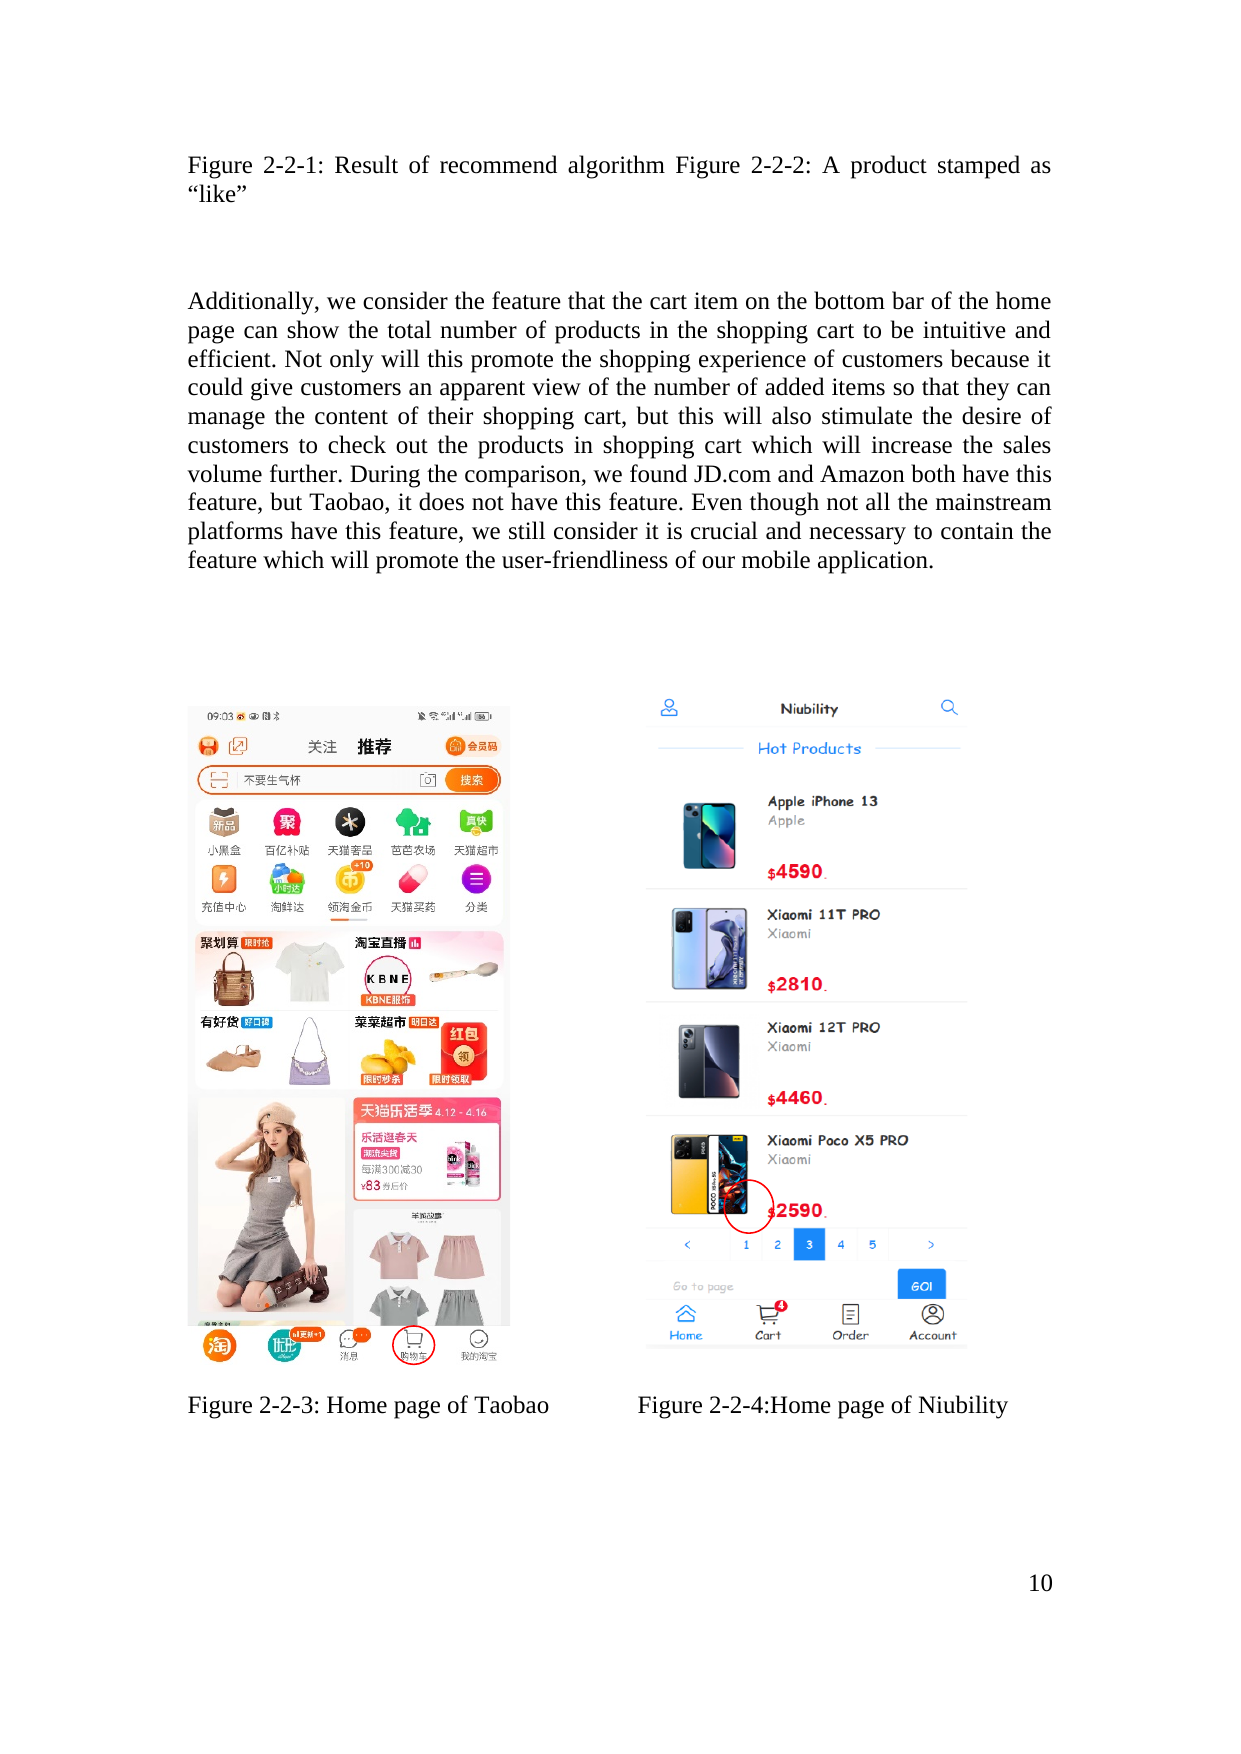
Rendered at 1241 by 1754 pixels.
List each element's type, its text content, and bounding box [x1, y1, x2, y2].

text Additionally, we consider the feature that the cart item on the bottom bar of the home page can show the total number of products in the shopping cart to be intuitive and efficient. Not only will this promote the shopping experience of customers because it could give customers an apparent view of the number of added items so that they can manage the content of their shopping cart, but this will also stimulate the desire of customers to check out the products in shopping cart which will increase the sales volume further. During the comparison, we found JD.com and Amazon both have this feature, but Taobao, it does not have this feature. Even though not all the mainstream platforms have this feature, we still consider it is crucial and necessary to contain the feature which will promote the user-friendliness of our mobile application. [187, 286, 1053, 574]
picture [394, 1327, 433, 1363]
text Figure 2-2-1: Result of recommend algorithm Figure 2-2-2: A product stamped as “like” [187, 150, 1053, 207]
text Figure 2-2-3: Home page of Taobao Figure 2-2-4:Home page of Niubility [187, 1390, 1053, 1419]
picture [187, 706, 511, 1365]
picture [645, 689, 968, 1349]
